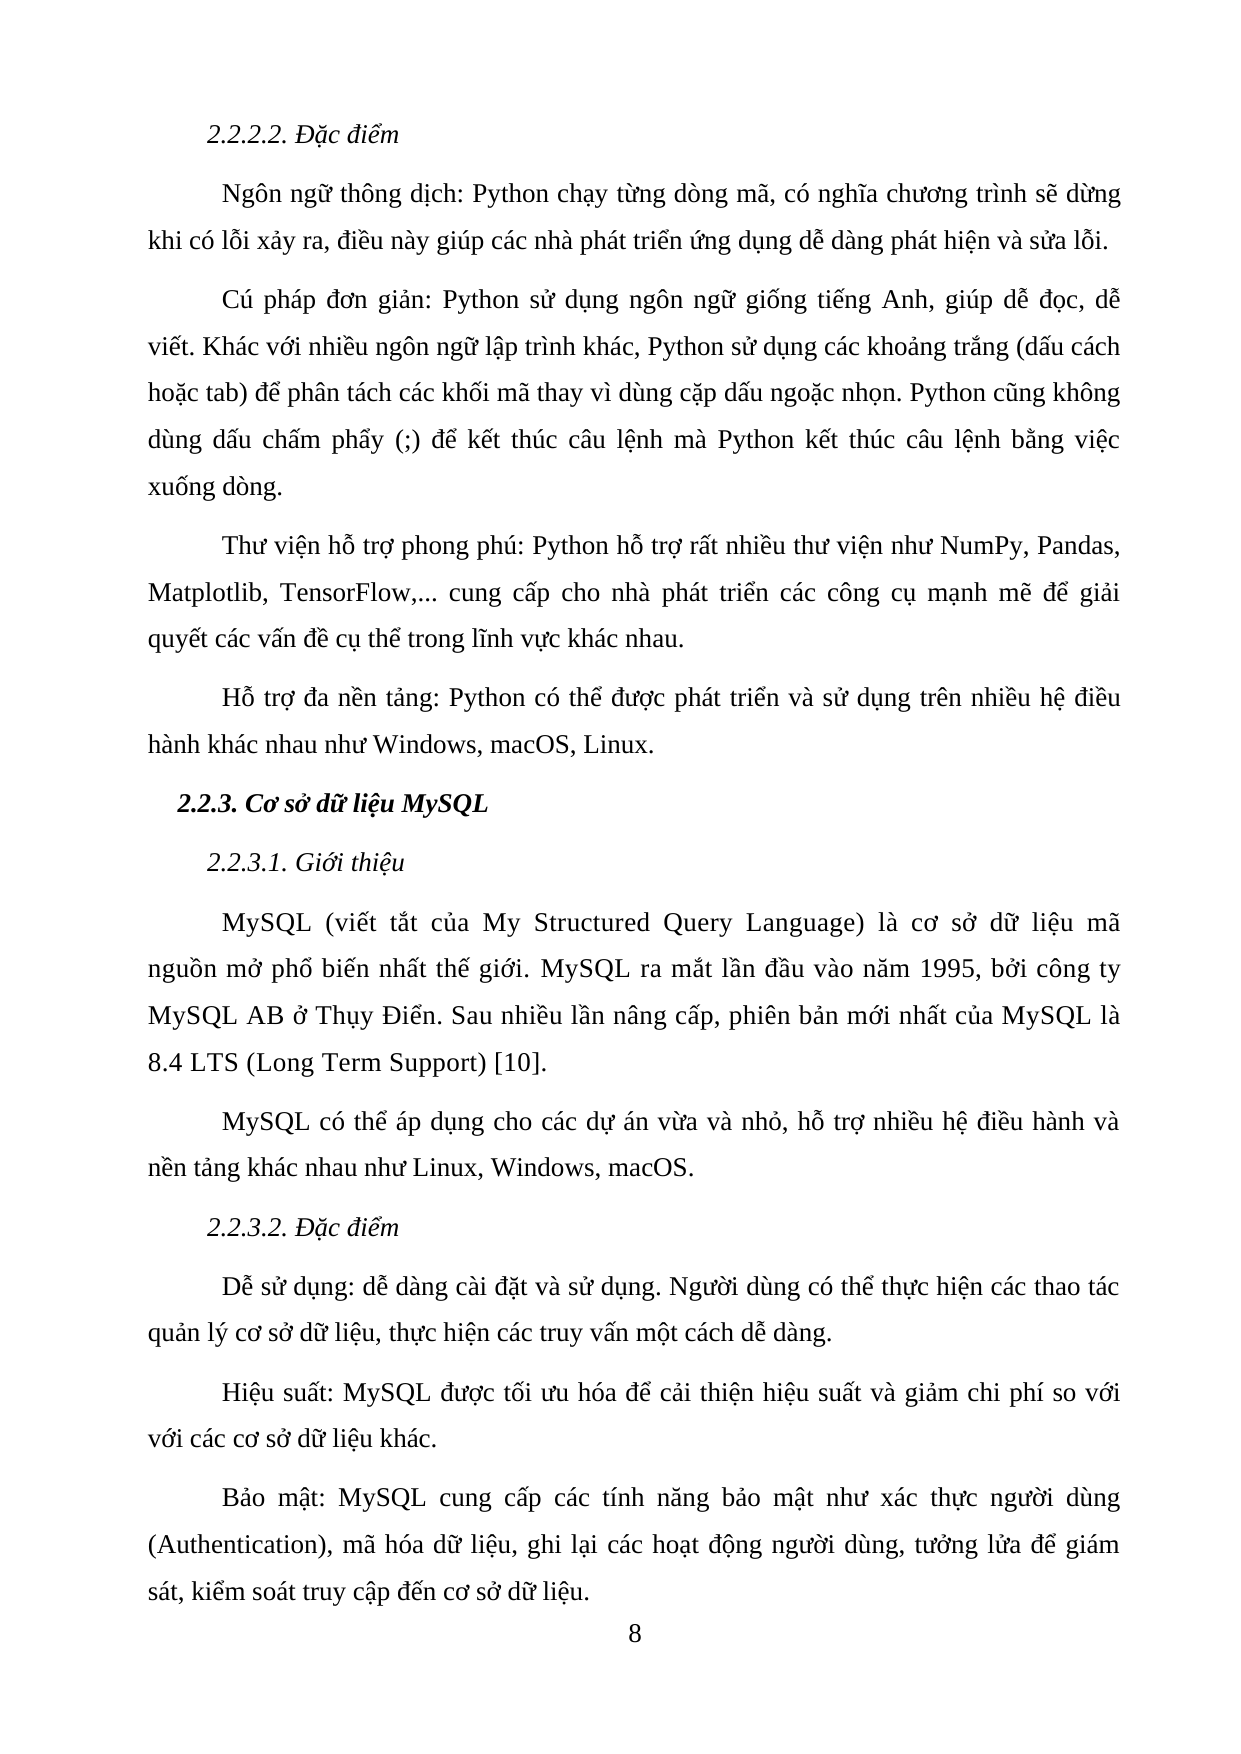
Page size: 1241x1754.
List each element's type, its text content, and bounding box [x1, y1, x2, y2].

text Cú pháp đơn giản: Python sử dụng ngôn ngữ giống tiếng Anh, giúp dễ đọc, dễ viết. Khác với nhiều ngôn ngữ lập trình khác, Python sử dụng các khoảng trắng (dấu cách hoặc tab) để phân tách các khối mã thay vì dùng cặp dấu ngoặc nhọn. Python cũng không dùng dấu chấm phẩy (;) để kết thúc câu lệnh mà Python kết thúc câu lệnh bằng việc xuống dòng. [148, 283, 1122, 501]
subtitle Cơ sở dữ liệu MySQL [177, 787, 1122, 818]
text Bảo mật: MySQL cung cấp các tính năng bảo mật như xác thực người dùng (Authentication), mã hóa dữ liệu, ghi lại các hoạt động người dùng, tưởng lửa để giám sát, kiểm soát truy cập đến cơ sở dữ liệu. [148, 1481, 1122, 1606]
subtitle Đặc điểm [148, 1211, 1122, 1242]
subtitle Giới thiệu [148, 846, 1122, 878]
subtitle Đặc điểm [148, 118, 1122, 149]
text MySQL (viết tắt của My Structured Query Language) là cơ sở dữ liệu mã nguồn mở phổ biến nhất thế giới. MySQL ra mắt lần đầu vào năm 1995, bởi công ty MySQL AB ở Thụy Điển. Sau nhiều lần nâng cấp, phiên bản mới nhất của MySQL là 8.4 LTS (Long Term Support) [10]. [148, 906, 1122, 1077]
text Ngôn ngữ thông dịch: Python chạy từng dòng mã, có nghĩa chương trình sẽ dừng khi có lỗi xảy ra, điều này giúp các nhà phát triển ứng dụng dễ dàng phát hiện và sửa lỗi. [148, 177, 1122, 255]
text Thư viện hỗ trợ phong phú: Python hỗ trợ rất nhiều thư viện như NumPy, Pandas, Matplotlib, TensorFlow,... cung cấp cho nhà phát triển các công cụ mạnh mẽ để giải quyết các vấn đề cụ thể trong lĩnh vực khác nhau. [148, 529, 1122, 653]
text Dễ sử dụng: dễ dàng cài đặt và sử dụng. Người dùng có thể thực hiện các thao tác quản lý cơ sở dữ liệu, thực hiện các truy vấn một cách dễ dàng. [148, 1270, 1122, 1348]
text Hỗ trợ đa nền tảng: Python có thể được phát triển và sử dụng trên nhiều hệ điều hành khác nhau như Windows, macOS, Linux. [148, 681, 1122, 759]
text MySQL có thể áp dụng cho các dự án vừa và nhỏ, hỗ trợ nhiều hệ điều hành và nền tảng khác nhau như Linux, Windows, macOS. [148, 1105, 1122, 1183]
text Hiệu suất: MySQL được tối ưu hóa để cải thiện hiệu suất và giảm chi phí so với với các cơ sở dữ liệu khác. [148, 1376, 1122, 1453]
